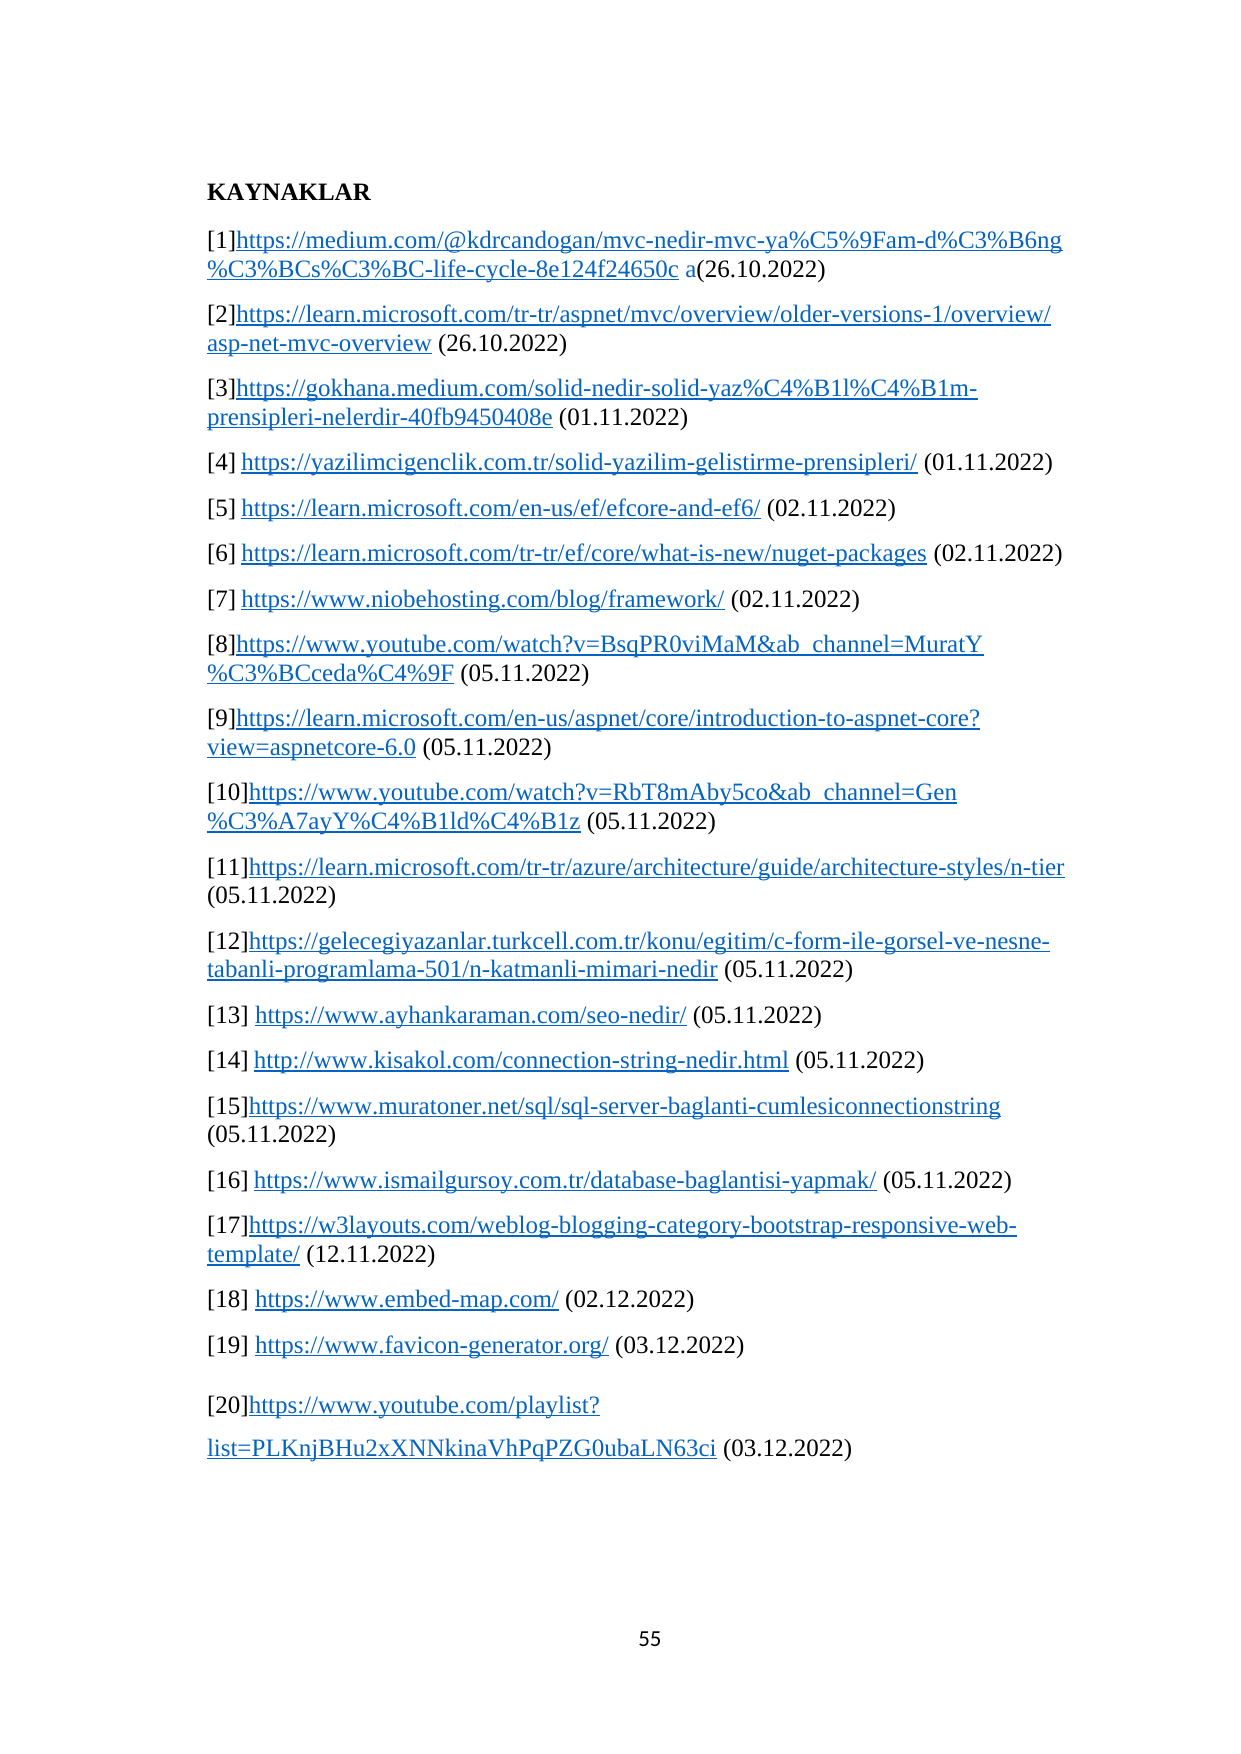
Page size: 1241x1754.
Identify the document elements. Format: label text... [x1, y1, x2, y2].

text [2]https://learn.microsoft.com/tr-tr/aspnet/mvc/overview/older-versions-1/overview/asp-net-mvc-overview (26.10.2022) [207, 299, 1092, 357]
text [20]https://www.youtube.com/playlist?list=PLKnjBHu2xXNNkinaVhPqPZG0ubaLN63ci (03.12.2022) [207, 1390, 1092, 1462]
text [6] https://learn.microsoft.com/tr-tr/ef/core/what-is-new/nuget-packages (02.11.2022) [207, 538, 1092, 567]
text [19] https://www.favicon-generator.org/ (03.12.2022) [207, 1330, 1092, 1359]
text [5] https://learn.microsoft.com/en-us/ef/efcore-and-ef6/ (02.11.2022) [207, 493, 1092, 522]
text [14] http://www.kisakol.com/connection-string-nedir.html (05.11.2022) [207, 1045, 1092, 1074]
text [15]https://www.muratoner.net/sql/sql-server-baglanti-cumlesiconnectionstring (05.11.2022) [207, 1091, 1092, 1148]
text [3]https://gokhana.medium.com/solid-nedir-solid-yaz%C4%B1l%C4%B1m-prensipleri-nelerdir-40fb9450408e (01.11.2022) [207, 373, 1092, 431]
text [1]https://medium.com/@kdrcandogan/mvc-nedir-mvc-ya%C5%9Fam-d%C3%B6ng%C3%BCs%C3%BC-life-cycle-8e124f24650c a(26.10.2022) [207, 225, 1092, 282]
text [17]https://w3layouts.com/weblog-blogging-category-bootstrap-responsive-web-template/ (12.11.2022) [207, 1210, 1092, 1268]
text [11]https://learn.microsoft.com/tr-tr/azure/architecture/guide/architecture-styles/n-tier (05.11.2022) [207, 852, 1092, 909]
text [18] https://www.embed-map.com/ (02.12.2022) [207, 1284, 1092, 1313]
text [7] https://www.niobehosting.com/blog/framework/ (02.11.2022) [207, 584, 1092, 612]
text [4] https://yazilimcigenclik.com.tr/solid-yazilim-gelistirme-prensipleri/ (01.11.2022) [207, 447, 1092, 476]
text [12]https://gelecegiyazanlar.turkcell.com.tr/konu/egitim/c-form-ile-gorsel-ve-nesne-tabanli-programlama-501/n-katmanli-mimari-nedir (05.11.2022) [207, 926, 1092, 983]
text [13] https://www.ayhankaraman.com/seo-nedir/ (05.11.2022) [207, 1000, 1092, 1029]
text [16] https://www.ismailgursoy.com.tr/database-baglantisi-yapmak/ (05.11.2022) [207, 1165, 1092, 1194]
text [9]https://learn.microsoft.com/en-us/aspnet/core/introduction-to-aspnet-core?view=aspnetcore-6.0 (05.11.2022) [207, 703, 1092, 761]
text KAYNAKLAR [207, 177, 1092, 206]
text [8]https://www.youtube.com/watch?v=BsqPR0viMaM&ab_channel=MuratY%C3%BCceda%C4%9F (05.11.2022) [207, 629, 1092, 687]
text [10]https://www.youtube.com/watch?v=RbT8mAby5co&ab_channel=Gen%C3%A7ayY%C4%B1ld%C4%B1z (05.11.2022) [207, 777, 1092, 835]
